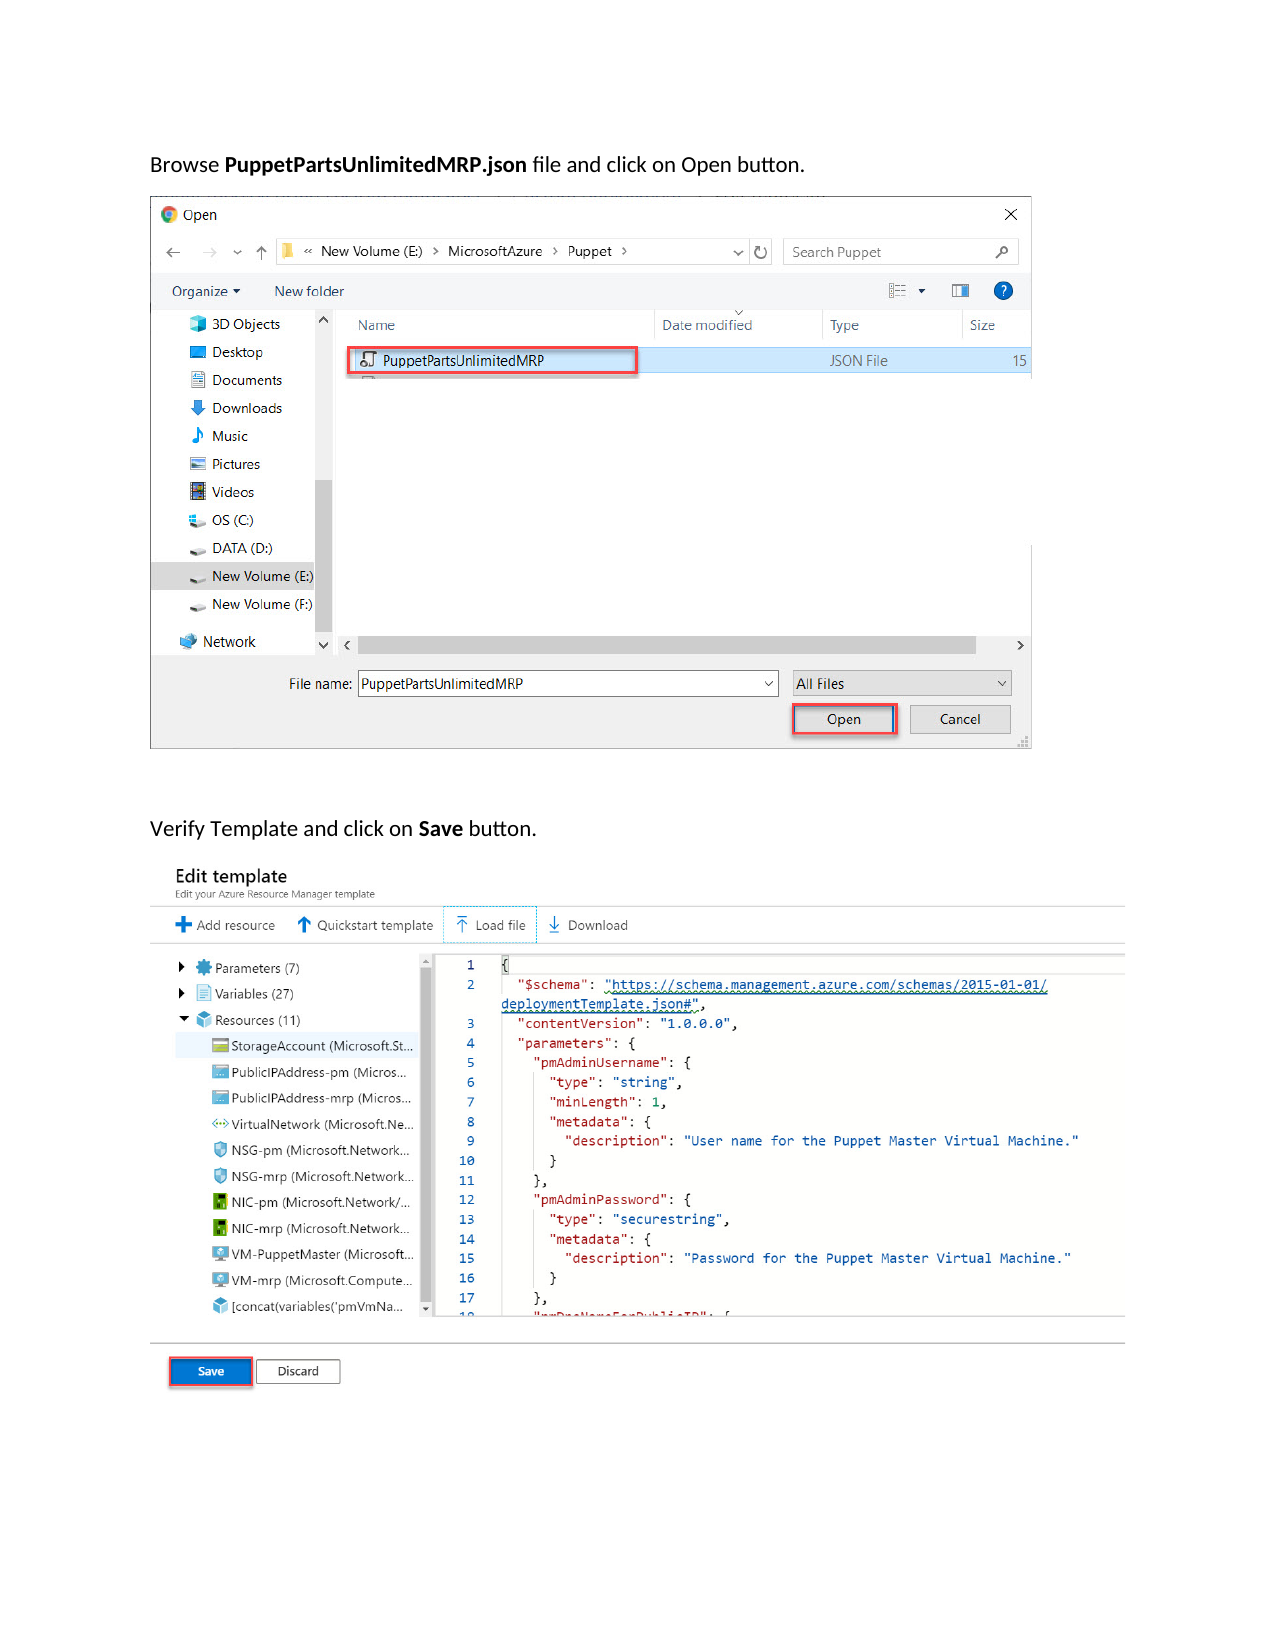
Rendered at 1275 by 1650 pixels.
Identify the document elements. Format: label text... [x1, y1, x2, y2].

text Browse PuppetPartsUnlimitedMRP.json file and click on Open button. [150, 150, 1125, 178]
picture [150, 196, 1032, 749]
picture [150, 861, 1125, 1395]
text Verify Template and click on Save button. [150, 814, 1125, 842]
